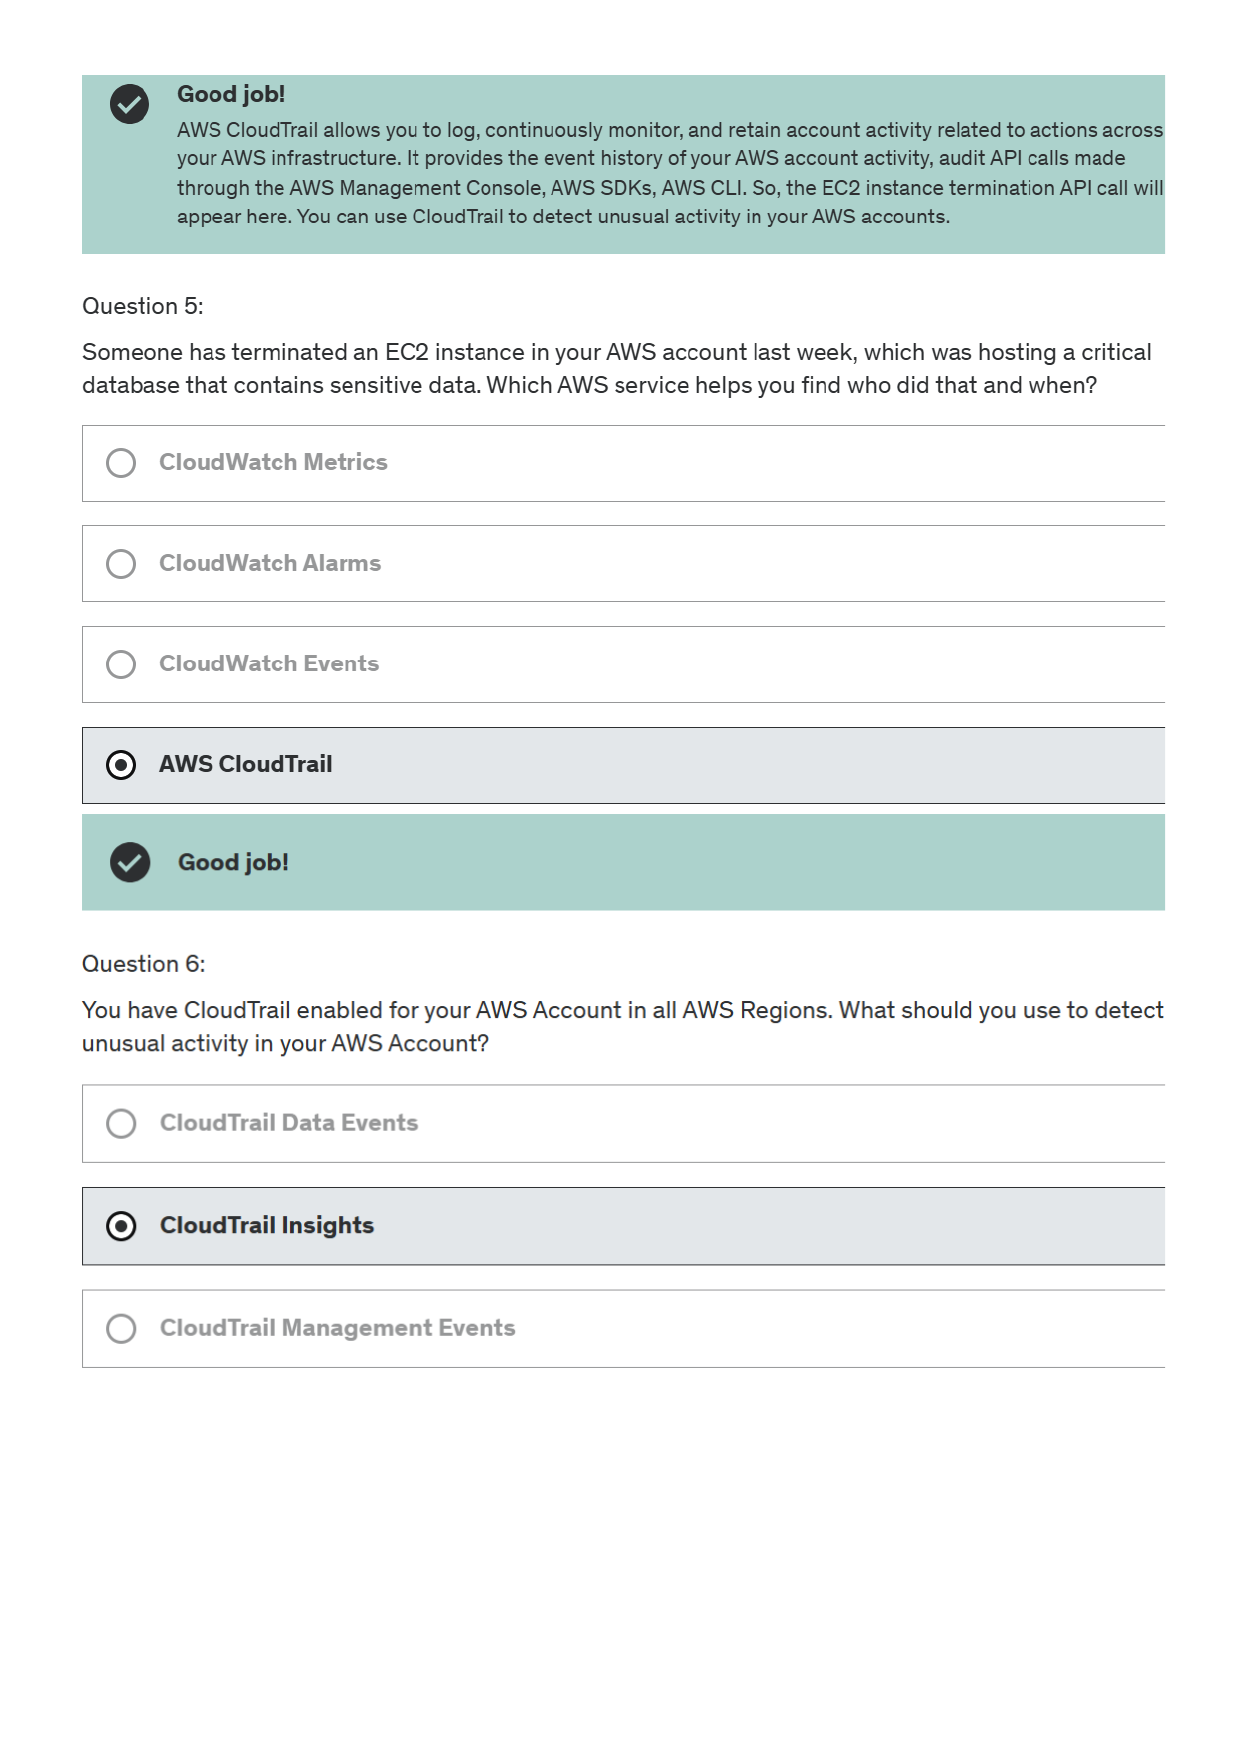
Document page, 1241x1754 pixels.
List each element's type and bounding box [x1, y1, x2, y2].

picture [75, 75, 1166, 809]
picture [75, 810, 1166, 1377]
